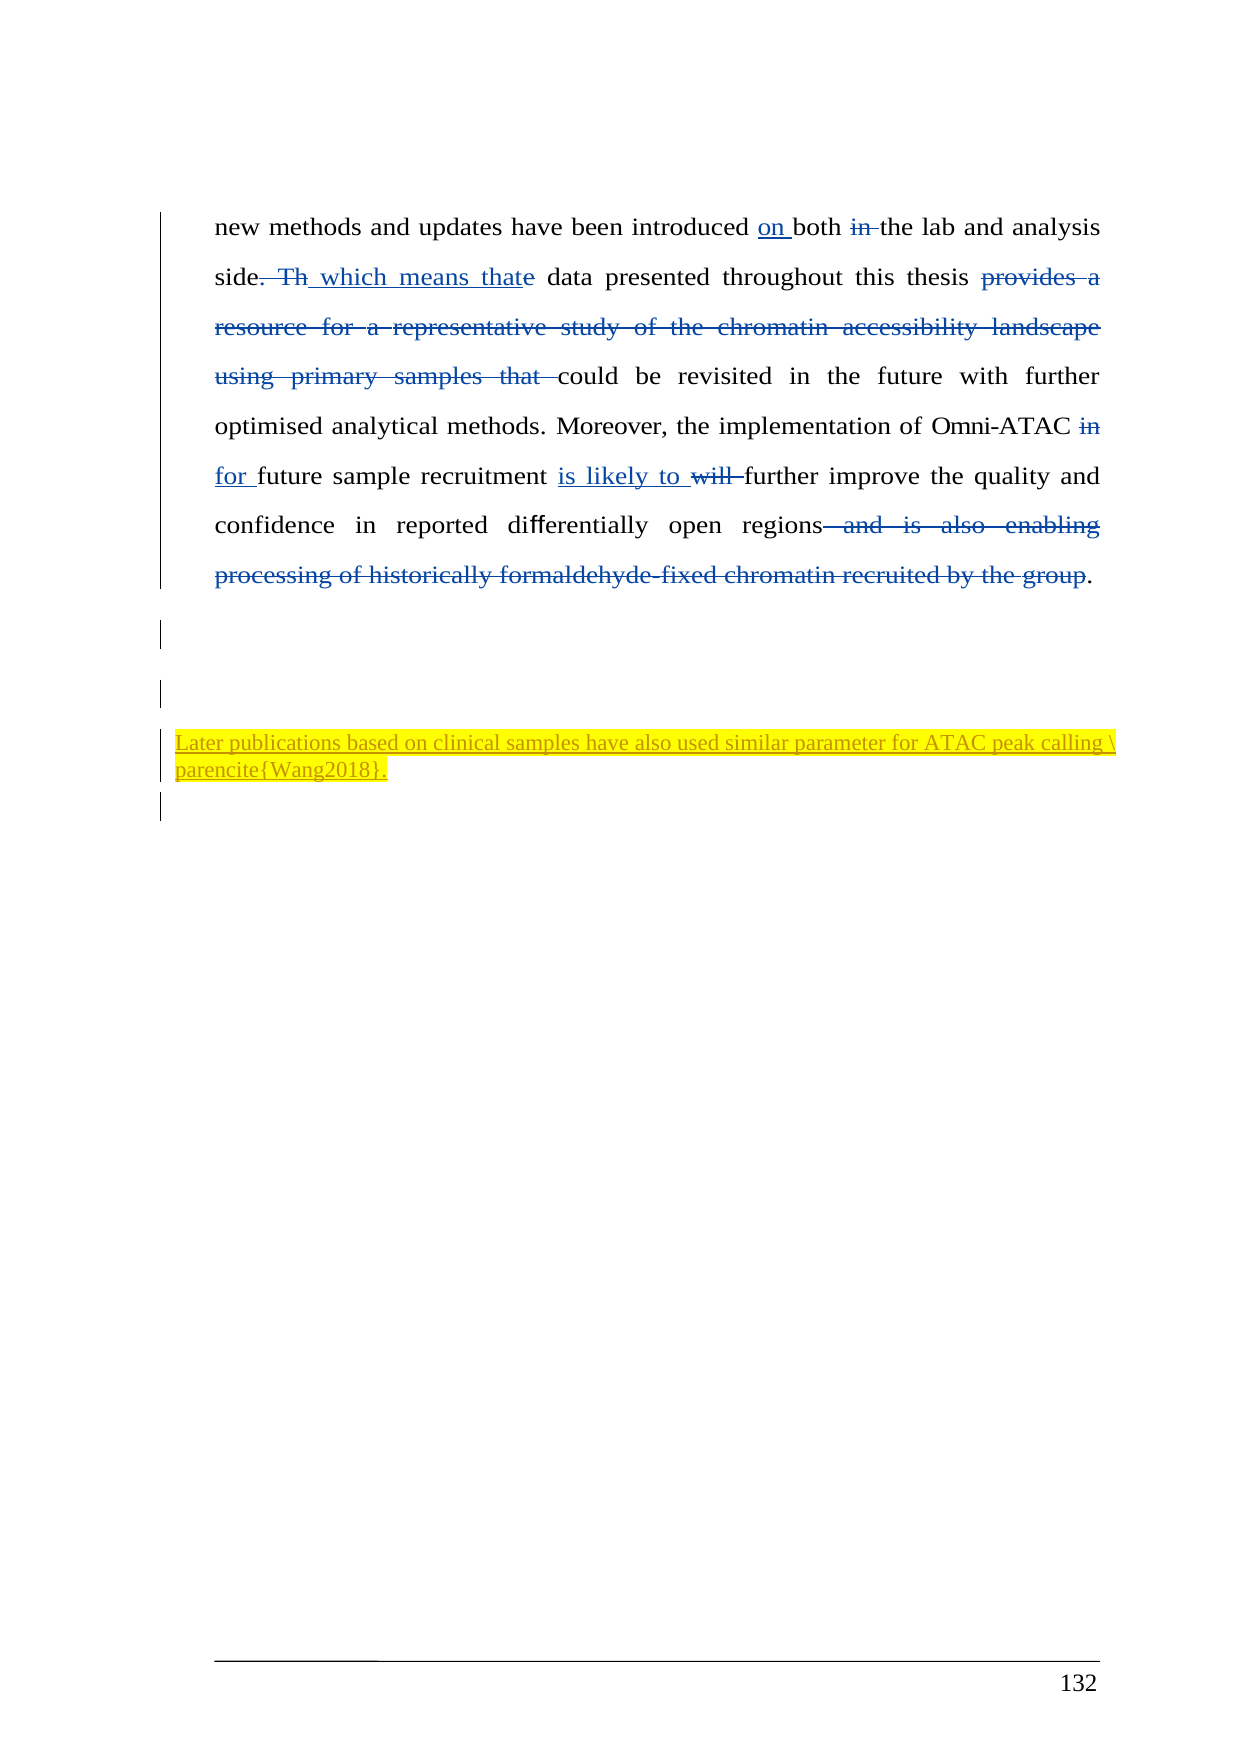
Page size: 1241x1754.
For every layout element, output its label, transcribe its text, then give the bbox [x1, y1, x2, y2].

text new methods and updates have been introduced both the lab and analysis side data presented throughout this thesis could be revisited in the future with further optimised analytical methods. Moreover, the implementation of Omni-ATAC future sample recruitment further improve the quality and confidence in reported differentially open regions. [214, 212, 1100, 589]
